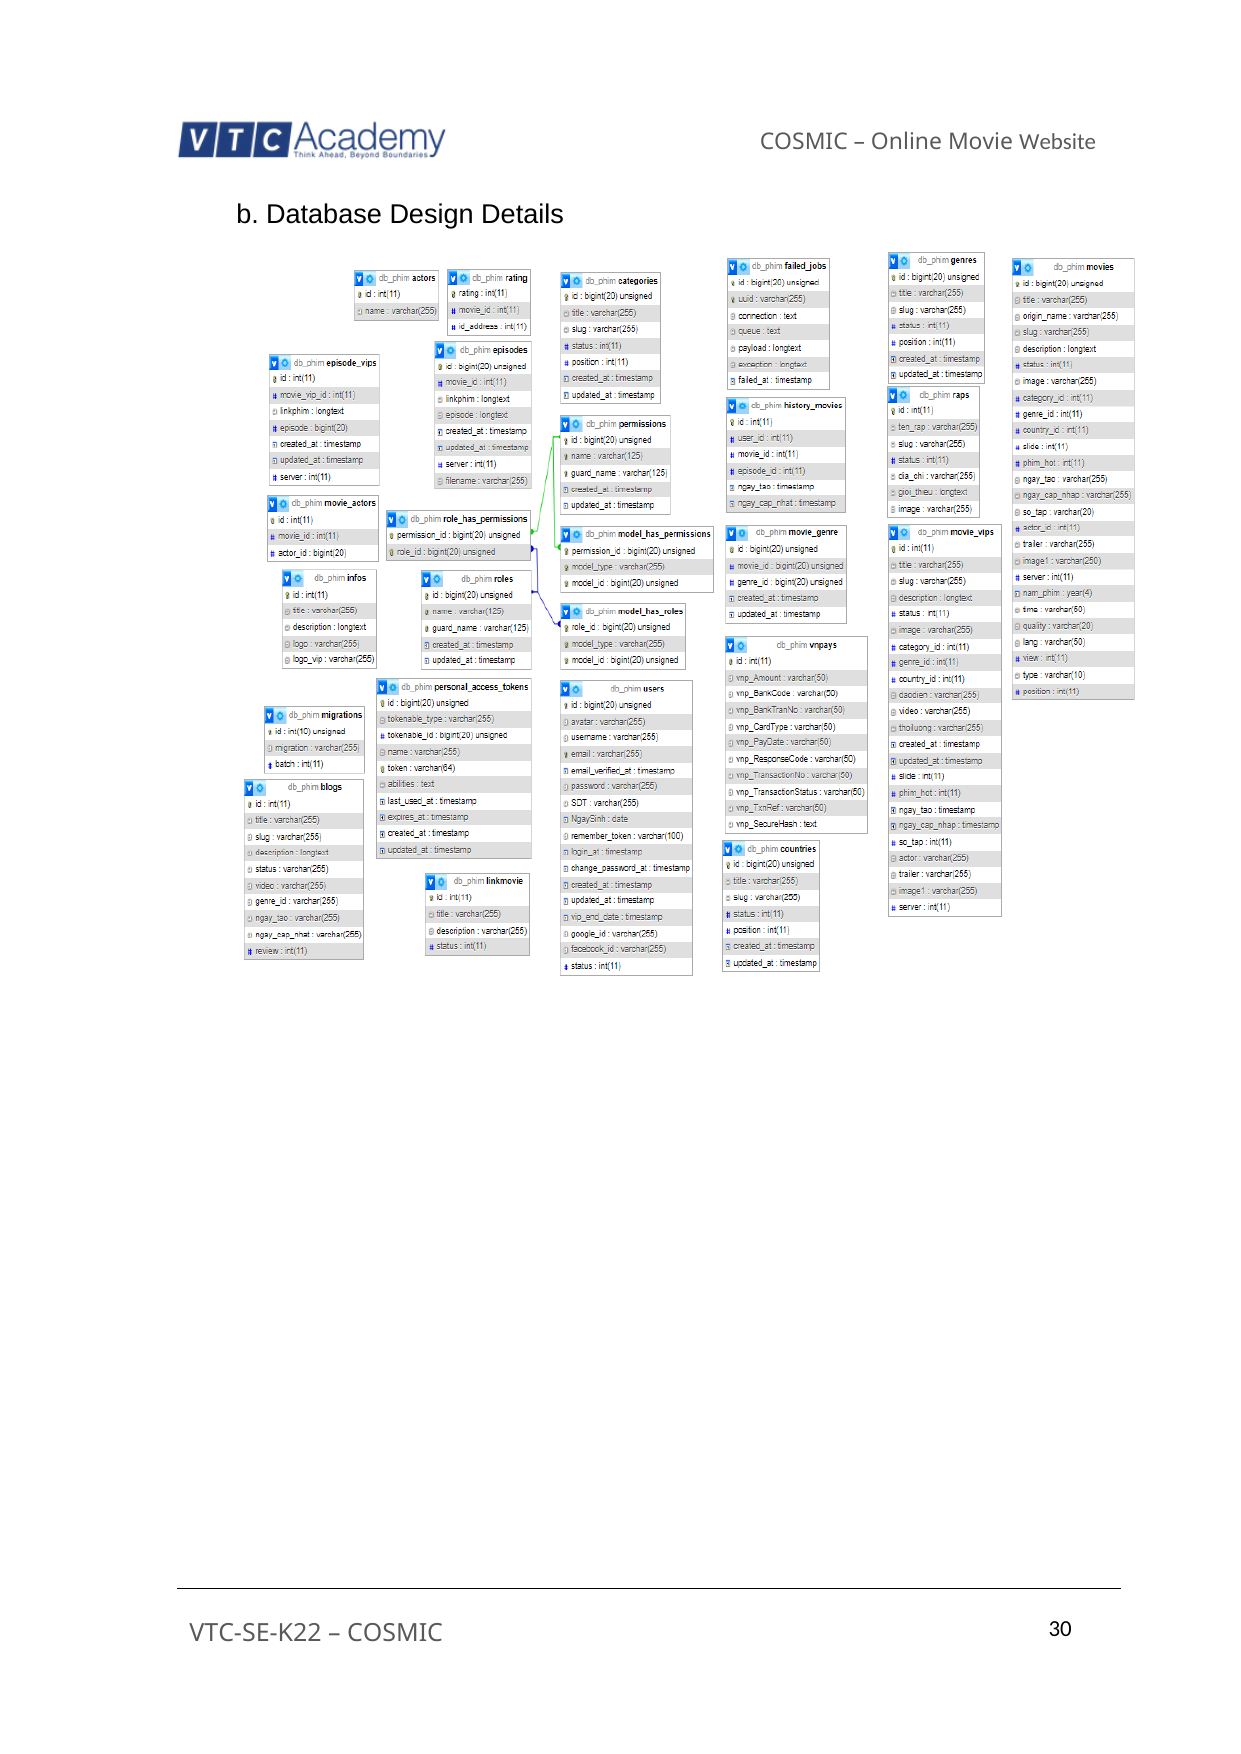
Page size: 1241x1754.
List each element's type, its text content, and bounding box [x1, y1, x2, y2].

picture [169, 114, 455, 167]
picture [198, 244, 1215, 977]
list Database Design Details [236, 198, 1122, 229]
